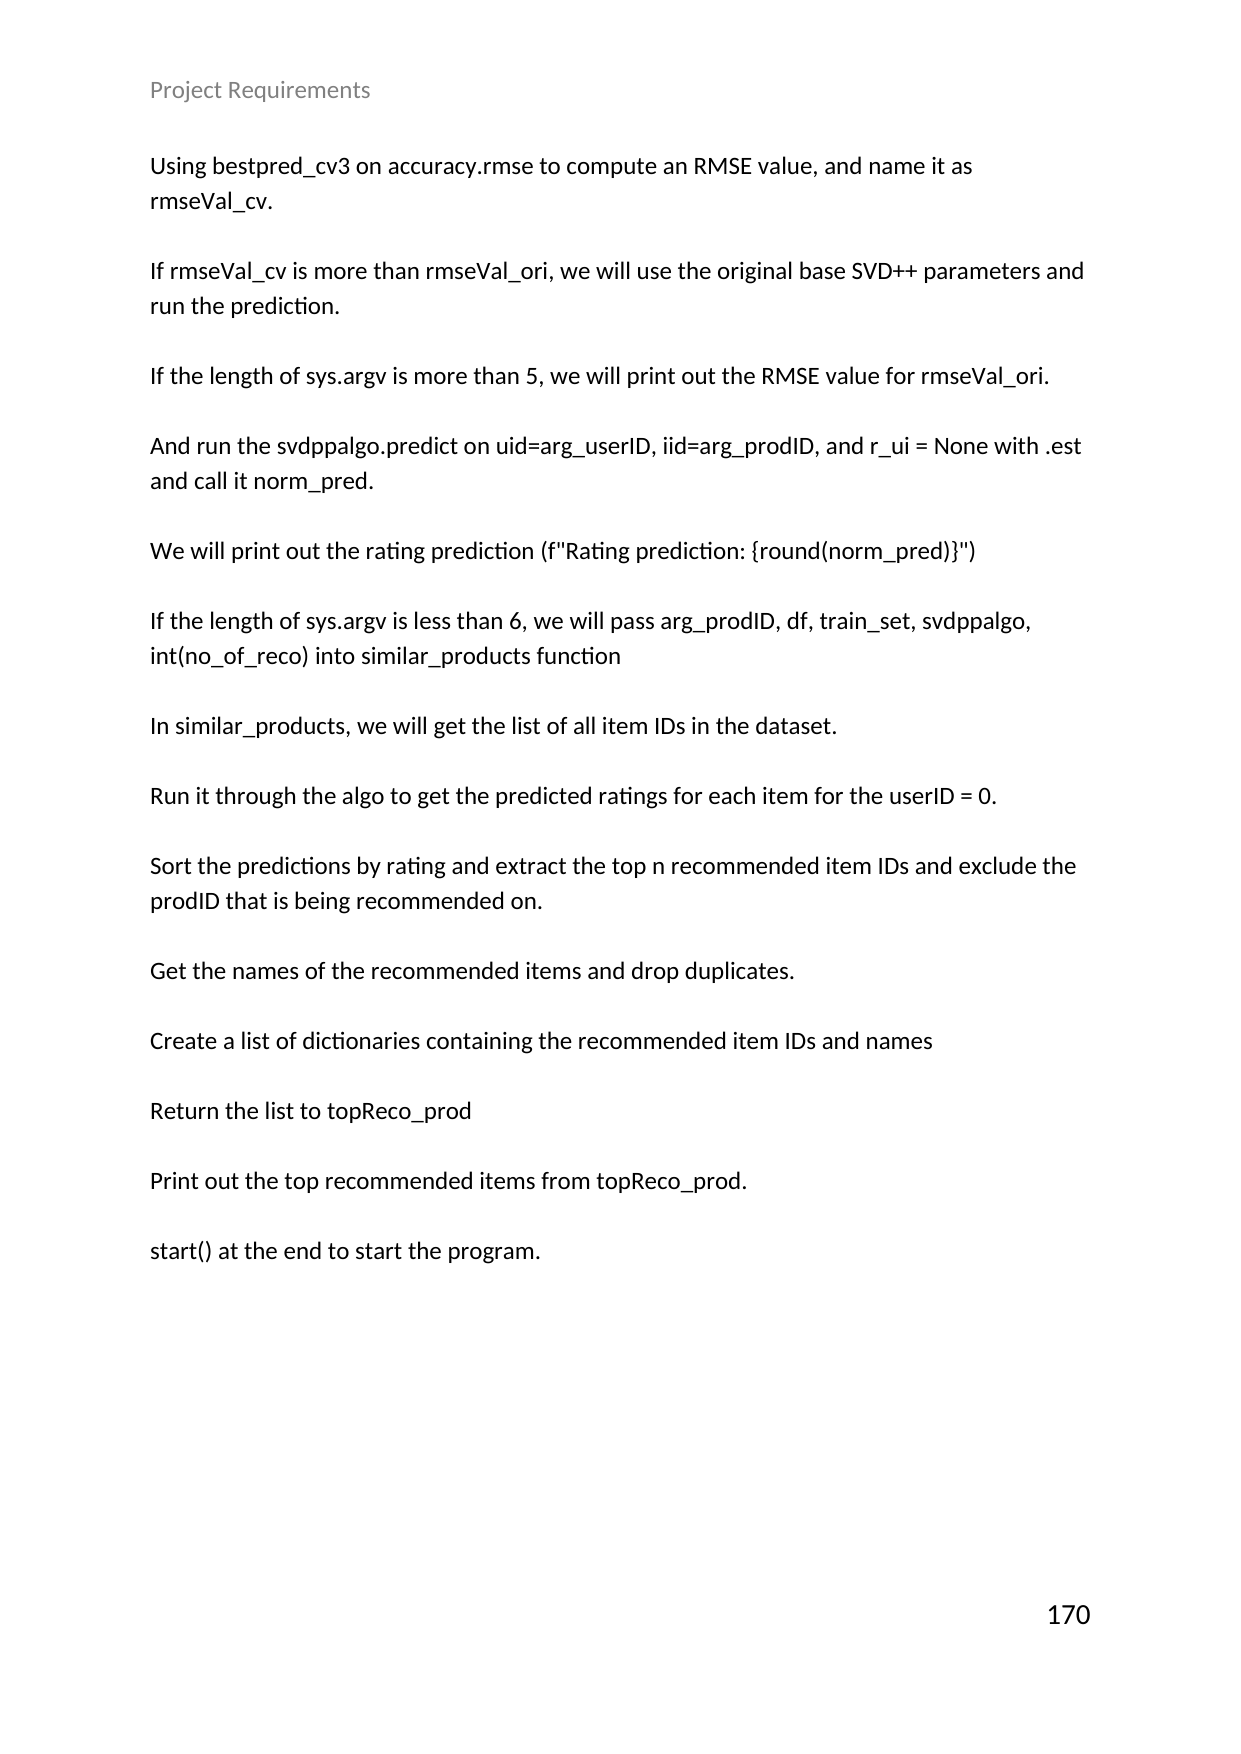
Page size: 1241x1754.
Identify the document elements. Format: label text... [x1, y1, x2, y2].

text Print out the top recommended items from topReco_prod. [150, 1165, 1090, 1196]
text Using bestpred_cv3 on accuracy.rmse to compute an RMSE value, and name it as rmseVal_cv. [150, 150, 1090, 216]
text If the length of sys.argv is more than 5, we will print out the RMSE value for rmseVal_ori. [150, 360, 1090, 391]
text start() at the end to start the program. [150, 1235, 1090, 1266]
text Return the list to topReco_prod [150, 1095, 1090, 1126]
text And run the svdppalgo.predict on uid=arg_userID, iid=arg_prodID, and r_ui = None with .est and call it norm_pred. [150, 430, 1090, 496]
text Run it through the algo to get the predicted ratings for each item for the userID = 0. [150, 780, 1090, 811]
text If the length of sys.argv is less than 6, we will pass arg_prodID, df, train_set, svdppalgo, int(no_of_reco) into similar_products function [150, 605, 1090, 671]
text Sort the predictions by rating and extract the top n recommended item IDs and exclude the prodID that is being recommended on. [150, 850, 1090, 916]
text Get the names of the recommended items and drop duplicates. [150, 955, 1090, 986]
text Create a list of dictionaries containing the recommended item IDs and names [150, 1025, 1090, 1056]
text If rmseVal_cv is more than rmseVal_ori, we will use the original base SVD++ parameters and run the prediction. [150, 255, 1090, 321]
text In similar_products, we will get the list of all item IDs in the dataset. [150, 710, 1090, 741]
text We will print out the rating prediction (f"Rating prediction: {round(norm_pred)}") [150, 535, 1090, 566]
